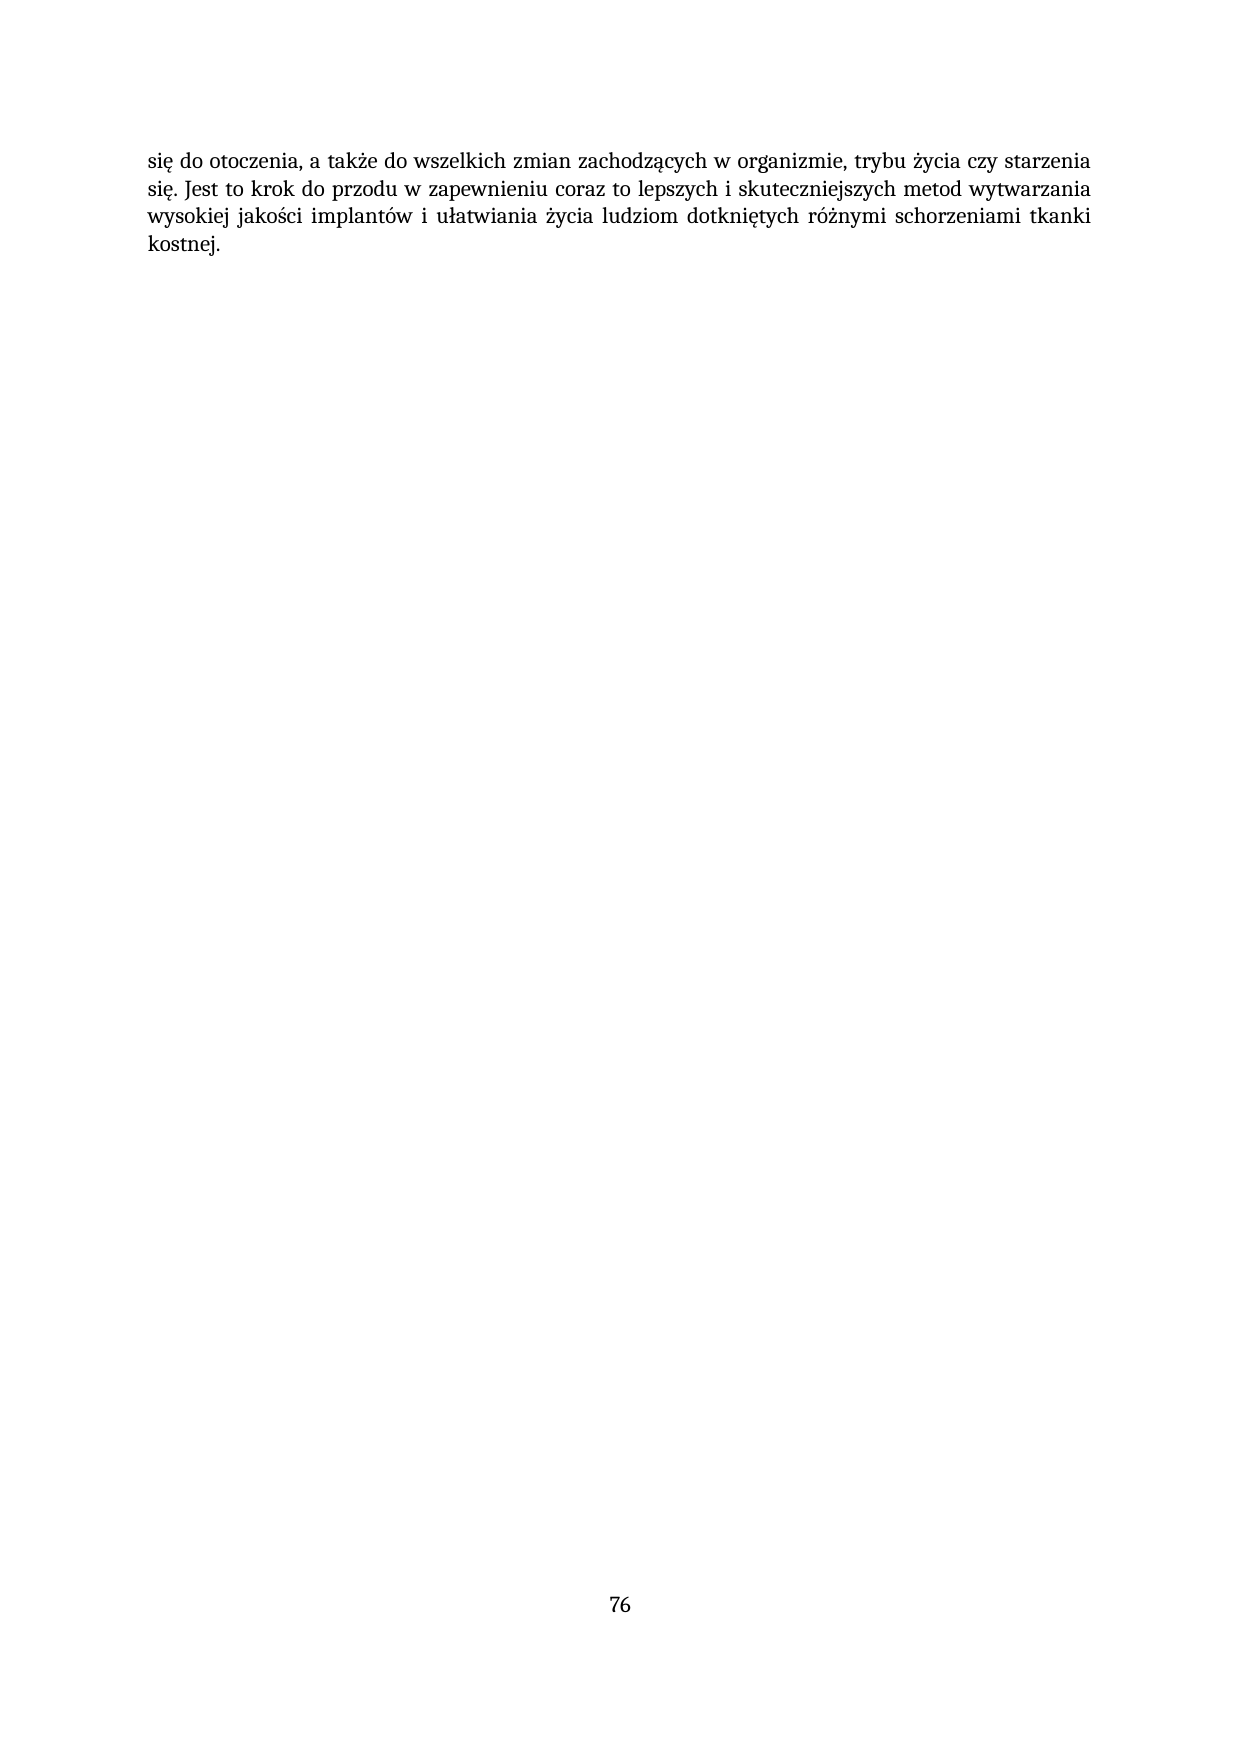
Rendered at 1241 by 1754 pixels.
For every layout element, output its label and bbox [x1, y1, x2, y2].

text [148, 148, 1092, 257]
